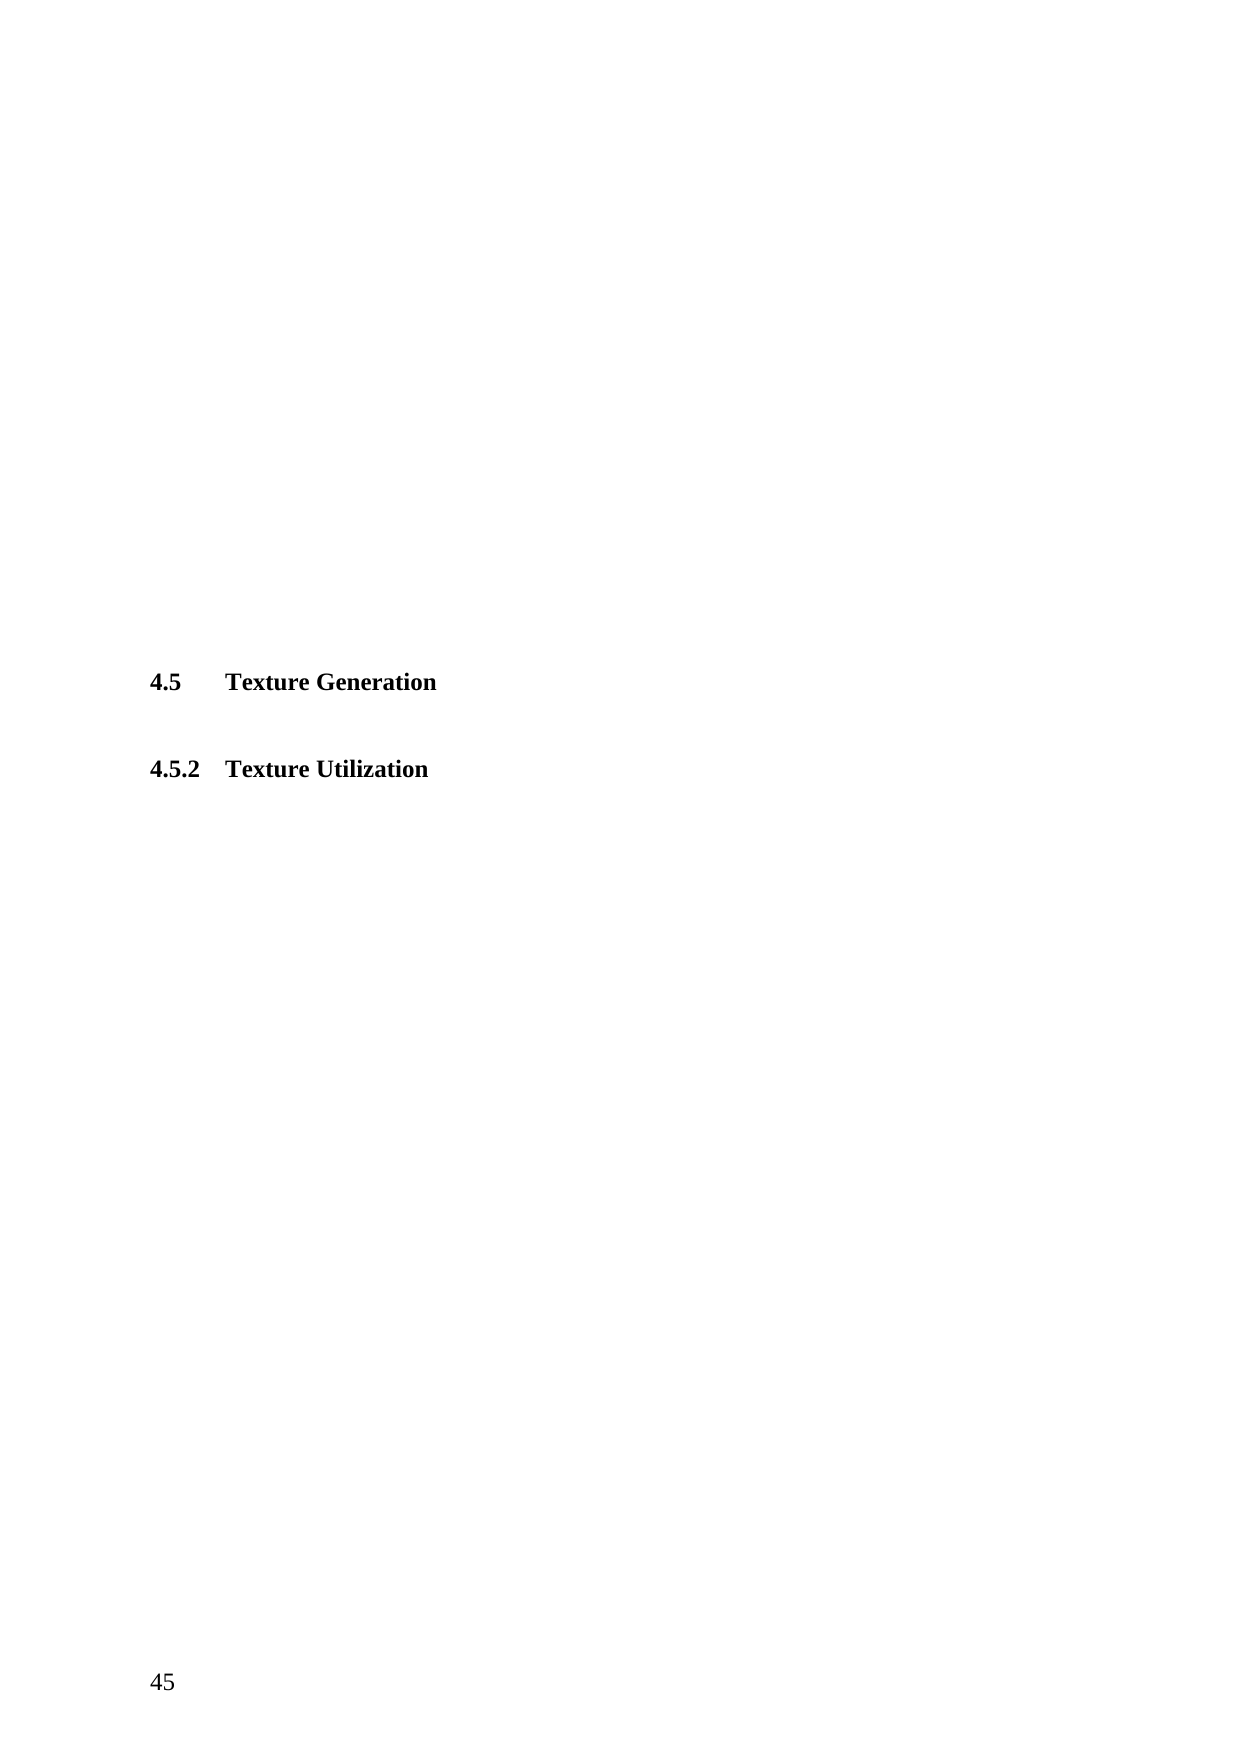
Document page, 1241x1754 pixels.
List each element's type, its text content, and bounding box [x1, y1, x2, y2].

text 4.5.2 Texture Utilization [150, 754, 1090, 782]
text 4.5 Texture Generation [150, 667, 1090, 696]
